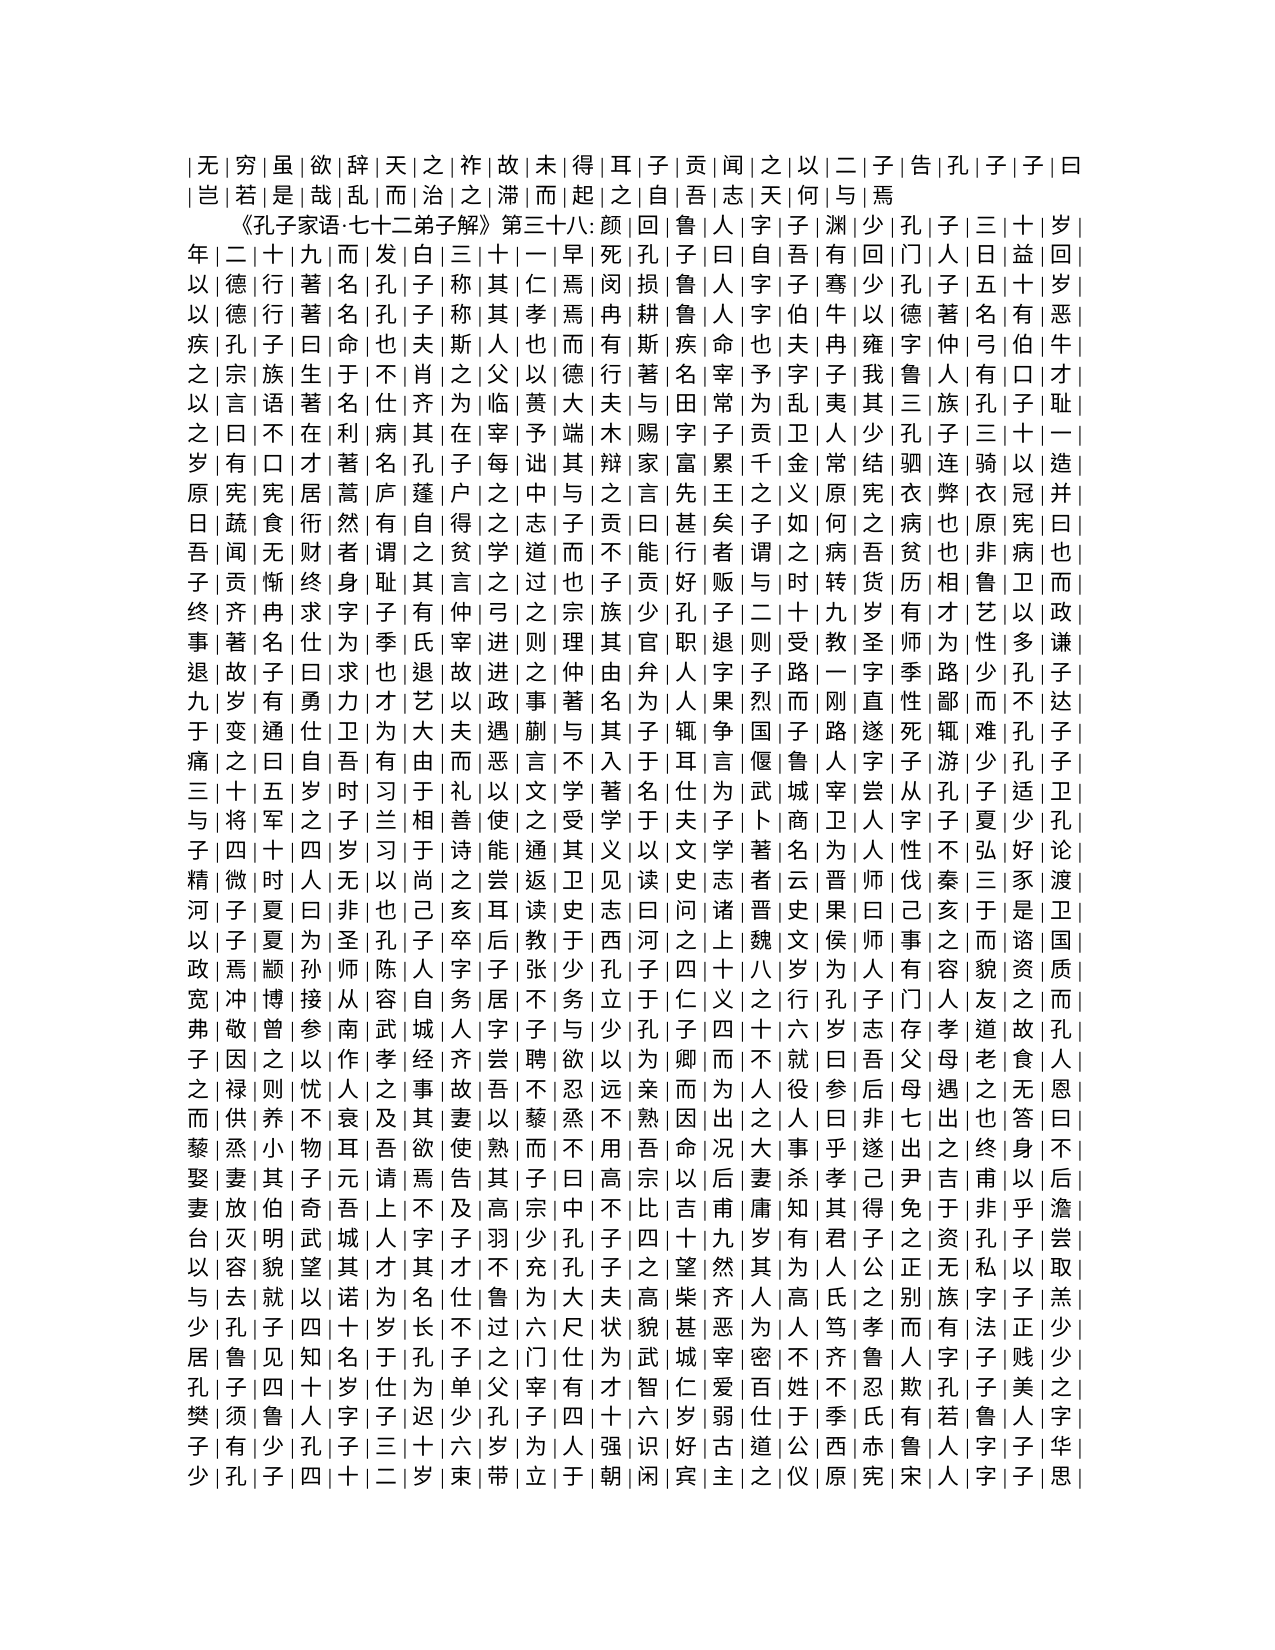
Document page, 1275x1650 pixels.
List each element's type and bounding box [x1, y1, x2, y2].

text [187, 209, 1087, 1491]
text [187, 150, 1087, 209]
